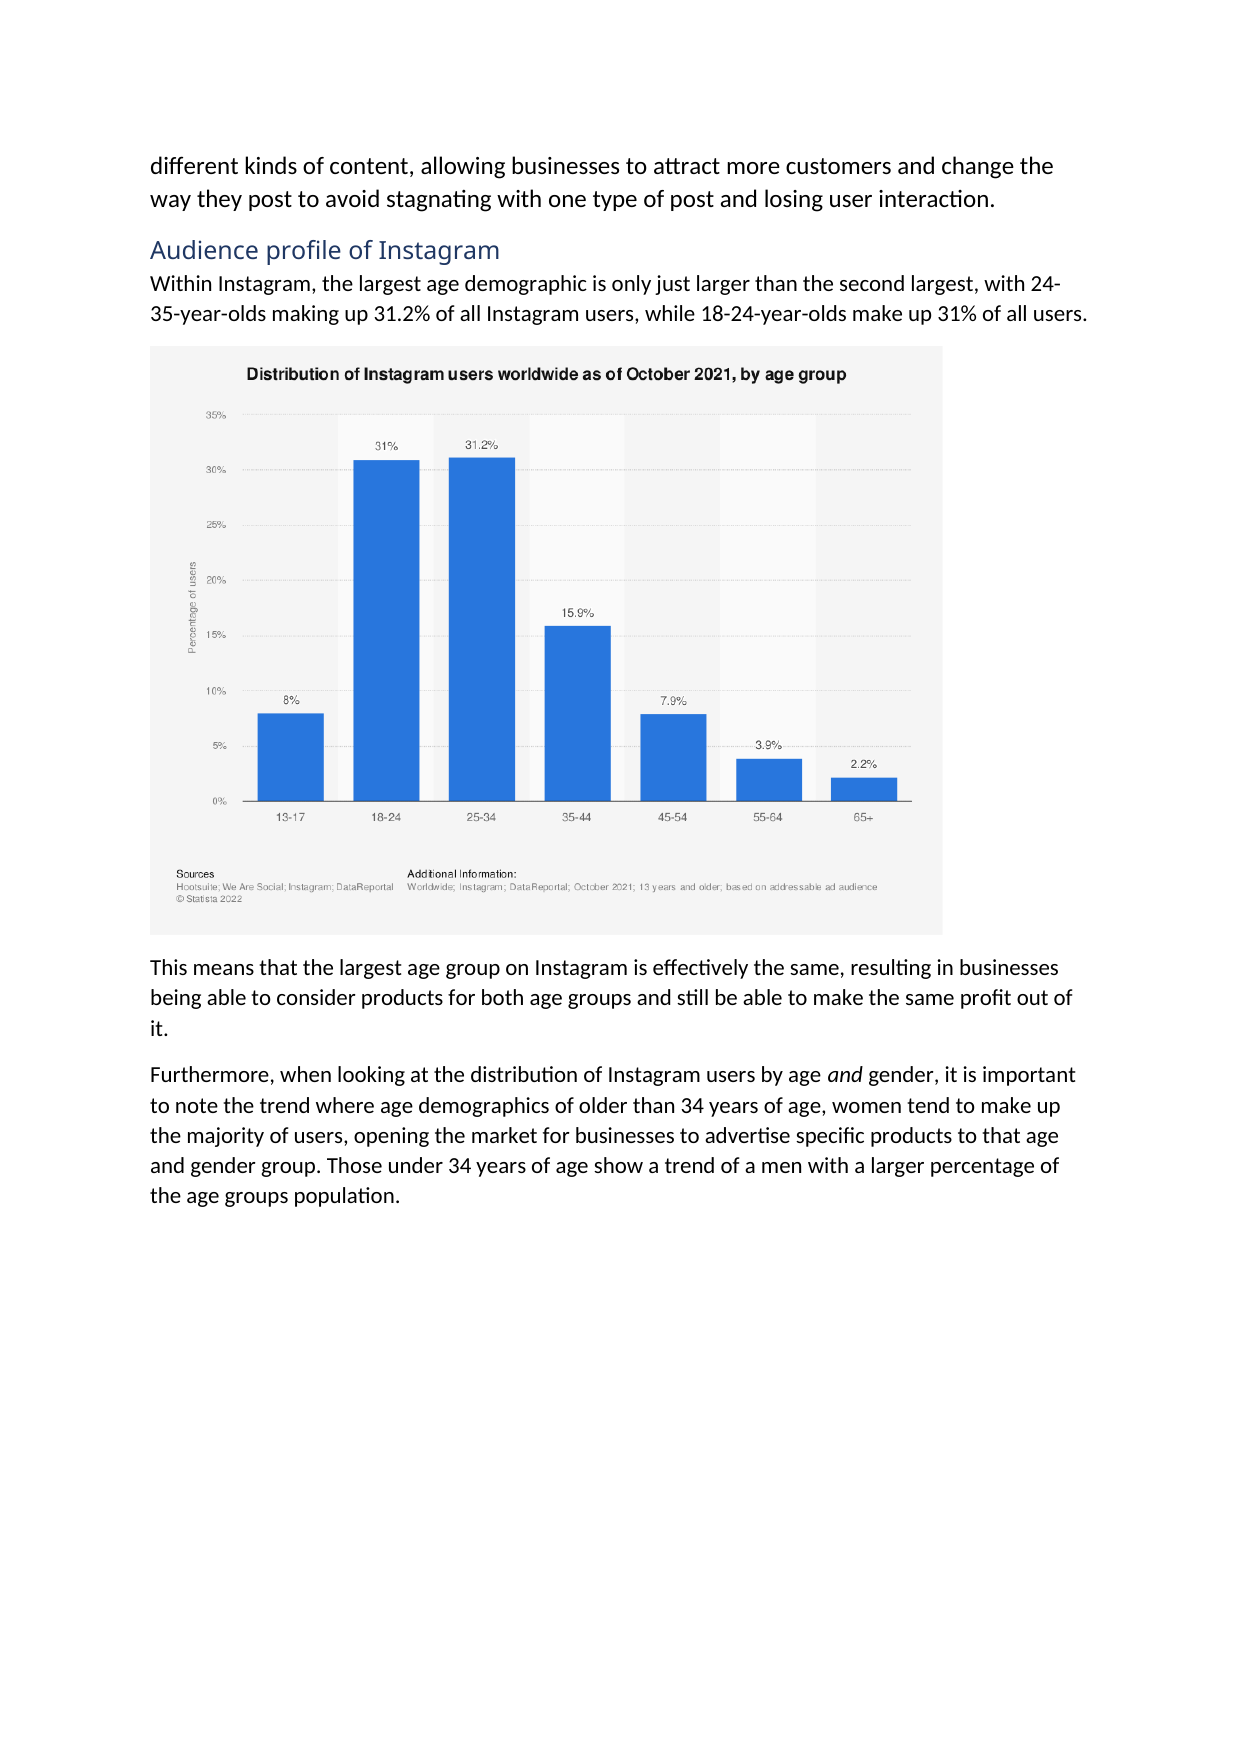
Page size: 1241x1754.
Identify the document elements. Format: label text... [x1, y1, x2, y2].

picture [150, 346, 943, 935]
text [150, 150, 1090, 213]
text Furthermore, when looking at the distribution of Instagram users by age and gender, it is important to note the trend where age demographics of older than 34 years of age, women tend to make up the majority of users, opening the market for businesses to advertise specific products to that age and gender group. Those under 34 years of age show a trend of a men with a larger percentage of the age groups population. [150, 1061, 1090, 1209]
subtitle Audience profile of Instagram [150, 232, 1090, 267]
text Within Instagram, the largest age demographic is only just larger than the second largest, with 24-35-year-olds making up 31.2% of all Instagram users, while 18-24-year-olds make up 31% of all users. [150, 269, 1090, 327]
text This means that the largest age group on Instagram is effectively the same, resulting in businesses being able to consider products for both age groups and still be able to make the same profit out of it. [150, 953, 1090, 1042]
